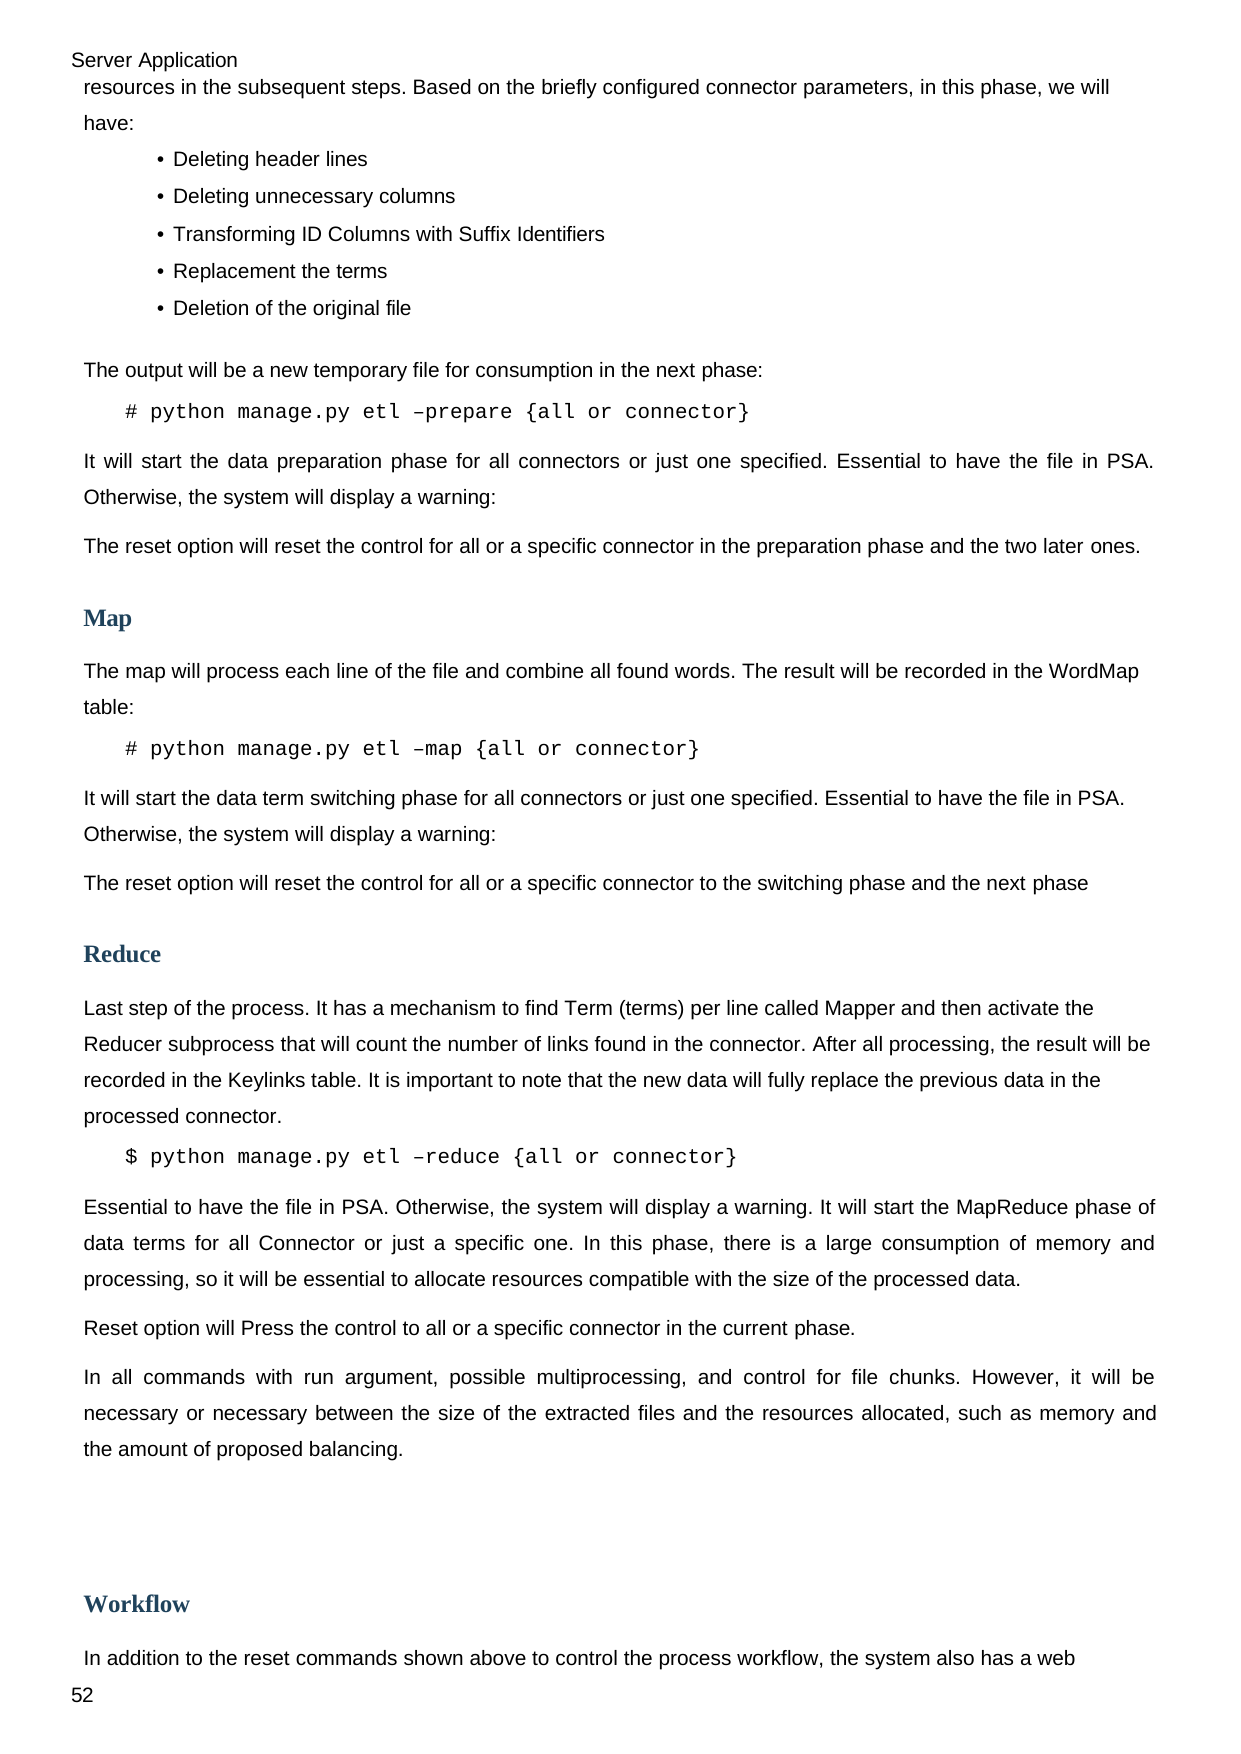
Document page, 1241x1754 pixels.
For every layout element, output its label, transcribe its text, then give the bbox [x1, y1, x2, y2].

subtitle The output will be a new temporary file for consumption in the next phase: [83, 358, 1240, 382]
list Deleting unnecessary columns [154, 184, 1240, 210]
text It will start the data term switching phase for all connectors or just one specified. Essential to have the file in PSA. Otherwise, the system will display a warning: [83, 786, 1157, 846]
text $ python manage.py etl –reduce {all or connector} [125, 1146, 1240, 1170]
text The reset option will reset the control for all or a specific connector in the preparation phase and the two later ones. [83, 534, 1240, 558]
list Deletion of the original file [154, 296, 1240, 322]
subtitle Last step of the process. It has a mechanism to find Term (terms) per line called Mapper and then activate the Reducer subprocess that will count the number of links found in the connector. After all processing, the result will be recorded in the Keylinks table. It is important to note that the new data will fully replace the previous data in the processed connector. [83, 937, 1157, 1128]
text # python manage.py etl –map {all or connector} [125, 738, 1240, 761]
list Deleting header lines [154, 147, 1240, 173]
list Transforming ID Columns with Suffix Identifiers [154, 221, 1240, 247]
text # python manage.py etl –prepare {all or connector} [125, 401, 1240, 424]
list Replacement the terms [154, 259, 1240, 284]
text In all commands with run argument, possible multiprocessing, and control for file chunks. However, it will be necessary or necessary between the size of the extracted files and the resources allocated, such as memory and the amount of proposed balancing. [83, 1364, 1157, 1460]
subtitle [83, 75, 1157, 135]
subtitle The map will process each line of the file and combine all found words. The result will be recorded in the WordMap table: [83, 600, 1157, 719]
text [83, 1587, 1157, 1669]
text Reset option will Press the control to all or a specific connector in the current phase. [83, 1316, 1157, 1340]
text It will start the data preparation phase for all connectors or just one specified. Essential to have the file in PSA. Otherwise, the system will display a warning: [83, 449, 1240, 509]
text The reset option will reset the control for all or a specific connector to the switching phase and the next phase [83, 871, 1240, 894]
text Essential to have the file in PSA. Otherwise, the system will display a warning. It will start the MapReduce phase of data terms for all Connector or just a specific one. In this phase, there is a large consumption of memory and processing, so it will be essential to allocate resources compatible with the size of the processed data. [83, 1195, 1157, 1291]
